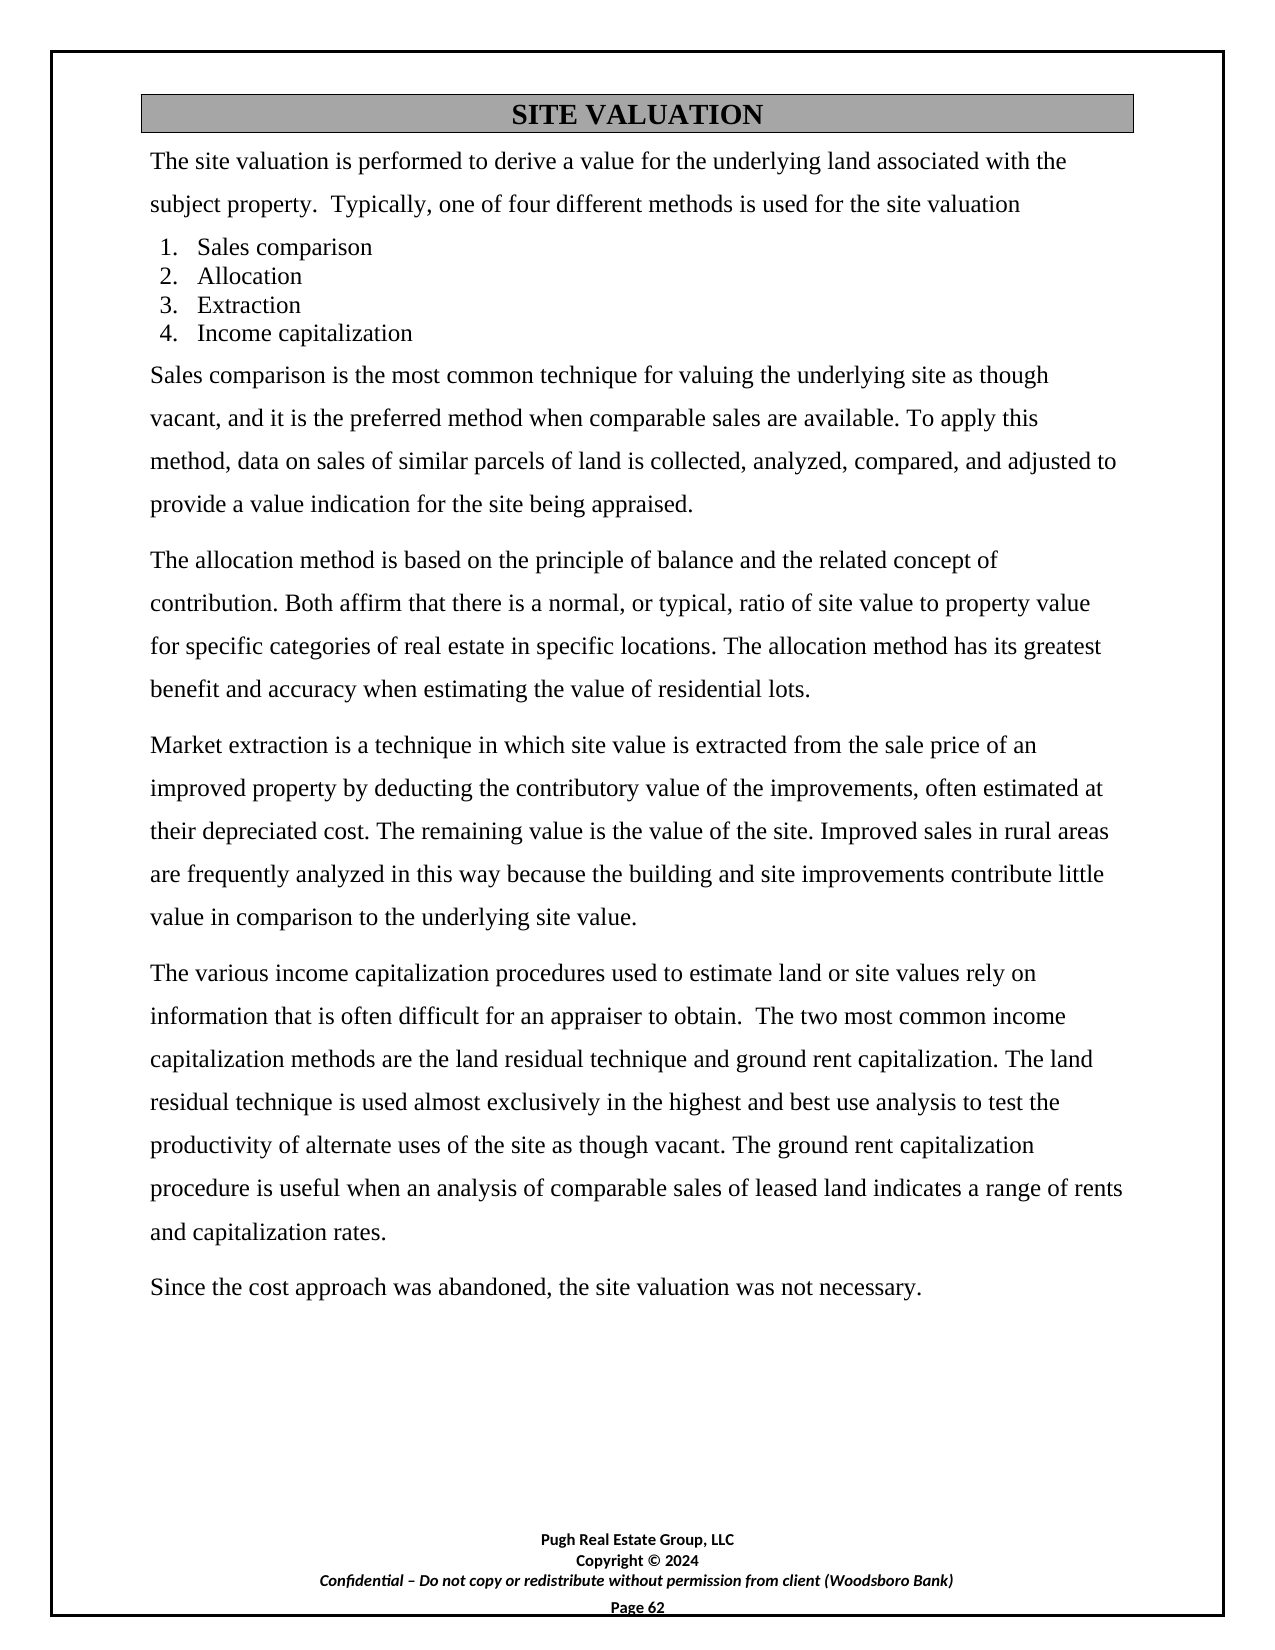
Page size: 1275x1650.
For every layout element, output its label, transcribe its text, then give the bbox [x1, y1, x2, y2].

text Sales comparison is the most common technique for valuing the underlying site as though vacant, and it is the preferred method when comparable sales are available. To apply this method, data on sales of similar parcels of land is collected, analyzed, compared, and adjusted to provide a value indication for the site being appraised. [150, 360, 1125, 518]
text The site valuation is performed to derive a value for the underlying land associated with the subject property. Typically, one of four different methods is used for the site valuation [150, 146, 1125, 218]
list Income capitalization [159, 318, 1125, 347]
list Extraction [159, 290, 1125, 318]
list Allocation [159, 261, 1125, 290]
text The allocation method is based on the principle of balance and the related concept of contribution. Both affirm that there is a normal, or typical, ratio of site value to property value for specific categories of real estate in specific locations. The allocation method has its greatest benefit and accuracy when estimating the value of residential lots. [150, 545, 1125, 703]
text Since the cost approach was abandoned, the site valuation was not necessary. [150, 1272, 1125, 1301]
text Site Valuation [142, 95, 1133, 132]
text Market extraction is a technique in which site value is extracted from the sale price of an improved property by deducting the contributory value of the improvements, often estimated at their depreciated cost. The remaining value is the value of the site. Improved sales in rural areas are frequently analyzed in this way because the building and site improvements contribute little value in comparison to the underlying site value. [150, 730, 1125, 931]
list Sales comparison [159, 232, 1125, 261]
text The various income capitalization procedures used to estimate land or site values rely on information that is often difficult for an appraiser to obtain. The two most common income capitalization methods are the land residual technique and ground rent capitalization. The land residual technique is used almost exclusively in the highest and best use analysis to test the productivity of alternate uses of the site as though vacant. The ground rent capitalization procedure is useful when an analysis of comparable sales of leased land indicates a range of rents and capitalization rates. [150, 958, 1125, 1245]
